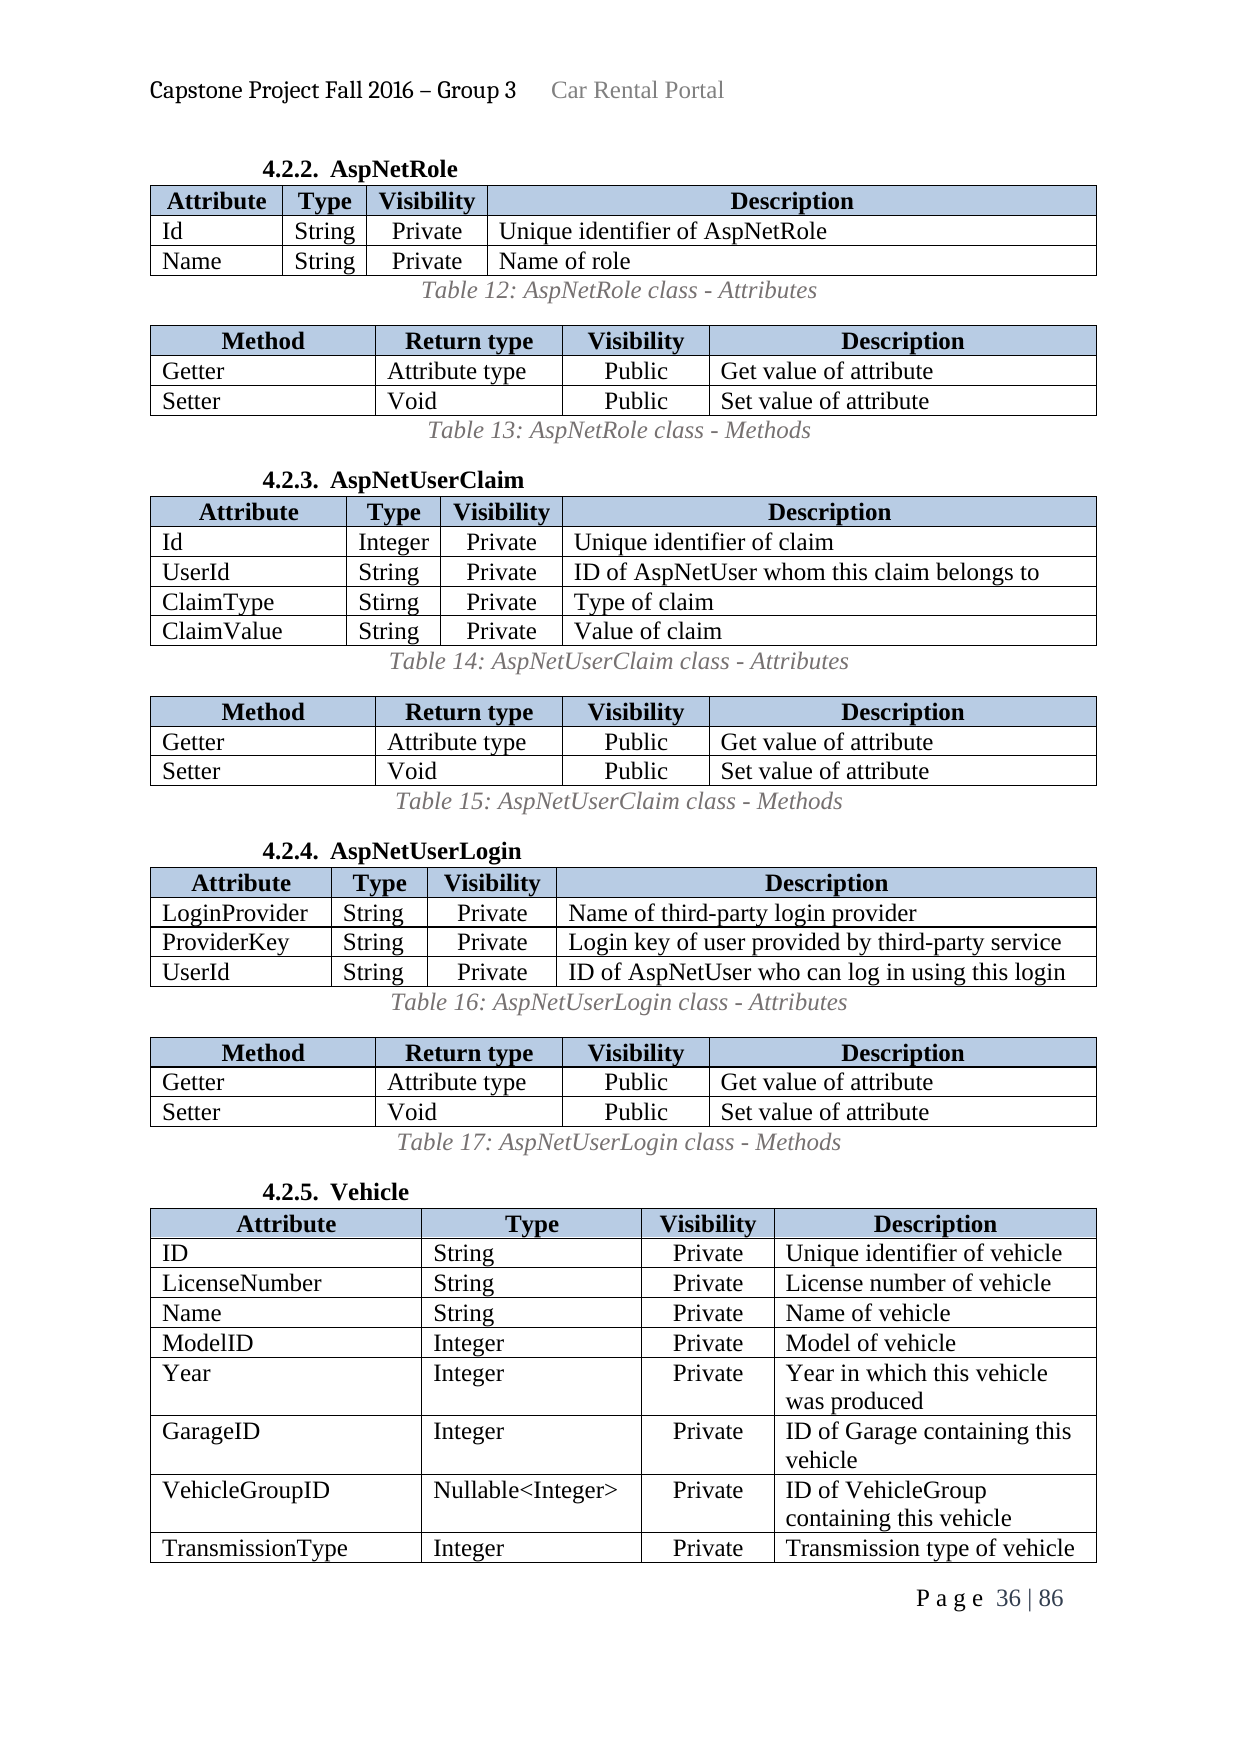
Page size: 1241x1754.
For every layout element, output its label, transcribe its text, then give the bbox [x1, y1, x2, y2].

table_header Description [557, 868, 1096, 897]
table_cell Setter [151, 756, 375, 785]
table_cell Private [642, 1328, 774, 1357]
subtitle Vehicle [262, 1177, 1090, 1205]
table_cell Unique identifier of AspNetRole [488, 216, 1096, 245]
table_cell Private [642, 1358, 774, 1415]
table_header Description [710, 1038, 1096, 1066]
table_cell Private [367, 246, 487, 274]
table_cell Attribute type [376, 1068, 562, 1096]
table_header Attribute [151, 186, 282, 215]
table_cell Integer [347, 527, 440, 556]
table_cell Attribute type [376, 356, 562, 385]
table_cell Integer [422, 1533, 641, 1562]
table_header Visibility [563, 326, 709, 355]
table_cell VehicleGroupID [151, 1475, 421, 1532]
table_cell Unique identifier of claim [563, 527, 1096, 556]
table_cell Value of claim [563, 616, 1096, 645]
table_cell Private [441, 616, 562, 645]
table_cell Integer [422, 1358, 641, 1415]
table_cell Attribute type [376, 727, 562, 755]
table_header Type [422, 1209, 641, 1237]
table_cell Setter [151, 1097, 375, 1126]
table_header Attribute [151, 497, 346, 526]
table_cell String [422, 1239, 641, 1267]
table_cell LicenseNumber [151, 1268, 421, 1297]
table_cell Set value of attribute [710, 756, 1096, 785]
table_cell Private [642, 1533, 774, 1562]
table_cell Name of role [488, 246, 1096, 274]
table_header Method [151, 697, 375, 726]
table_cell String [332, 957, 427, 986]
table_cell Getter [151, 356, 375, 385]
table_header Visibility [441, 497, 562, 526]
table_cell Private [642, 1268, 774, 1297]
table_cell Nullable<Integer> [422, 1475, 641, 1532]
table_cell TransmissionType [151, 1533, 421, 1562]
text Table 12: AspNetRole class - Attributes [150, 276, 1090, 304]
table_cell Private [428, 957, 556, 986]
table_cell ProviderKey [151, 928, 331, 956]
table_cell Integer [422, 1328, 641, 1357]
table_cell ID of AspNetUser who can log in using this login [557, 957, 1096, 986]
table_cell Private [642, 1475, 774, 1532]
table_cell ID of AspNetUser whom this claim belongs to [563, 557, 1096, 586]
table_cell Set value of attribute [710, 386, 1096, 414]
table_cell Private [441, 527, 562, 556]
table_cell Public [563, 756, 709, 785]
table_cell ID of Garage containing this vehicle [775, 1416, 1096, 1474]
subtitle AspNetUserClaim [262, 465, 1090, 494]
table_cell Private [428, 928, 556, 956]
table_header Type [332, 868, 427, 897]
table_cell Year in which this vehicle was produced [775, 1358, 1096, 1415]
table_cell Model of vehicle [775, 1328, 1096, 1357]
table_cell Stirng [347, 587, 440, 615]
table_header Visibility [367, 186, 487, 215]
table_header Visibility [563, 1038, 709, 1066]
table_cell Void [376, 1097, 562, 1126]
table_cell Year [151, 1358, 421, 1415]
table_cell String [347, 616, 440, 645]
table_header Description [775, 1209, 1096, 1237]
table_header Description [710, 326, 1096, 355]
table_cell Getter [151, 727, 375, 755]
table_cell Get value of attribute [710, 1068, 1096, 1096]
table_cell Void [376, 386, 562, 414]
table_cell Name [151, 1298, 421, 1327]
table_header Type [283, 186, 366, 215]
table_cell String [347, 557, 440, 586]
table_cell Name [151, 246, 282, 274]
table_cell Public [563, 356, 709, 385]
table_cell Integer [422, 1416, 641, 1474]
table_header Return type [376, 326, 562, 355]
table_cell LoginProvider [151, 898, 331, 926]
table_cell Private [441, 587, 562, 615]
table_cell String [332, 898, 427, 926]
table_header Visibility [428, 868, 556, 897]
table_header Description [563, 497, 1096, 526]
table_cell Get value of attribute [710, 727, 1096, 755]
table_cell Public [563, 386, 709, 414]
text Table 13: AspNetRole class - Methods [150, 416, 1090, 444]
table_cell Private [642, 1416, 774, 1474]
table_header Return type [376, 1038, 562, 1066]
table_cell Id [151, 527, 346, 556]
table_cell Private [642, 1298, 774, 1327]
table_cell String [332, 928, 427, 956]
table_cell Private [428, 898, 556, 926]
subtitle AspNetRole [262, 154, 1090, 183]
table_header Description [488, 186, 1096, 215]
table_cell ID [151, 1239, 421, 1267]
table_header Description [710, 697, 1096, 726]
table_cell Private [642, 1239, 774, 1267]
table_header Type [347, 497, 440, 526]
table_cell UserId [151, 957, 331, 986]
table_cell Id [151, 216, 282, 245]
table_cell ID of VehicleGroup containing this vehicle [775, 1475, 1096, 1532]
subtitle AspNetUserLogin [262, 836, 1090, 864]
table_cell Unique identifier of vehicle [775, 1239, 1096, 1267]
table_cell Public [563, 1097, 709, 1126]
table_cell UserId [151, 557, 346, 586]
table_header Method [151, 326, 375, 355]
table_cell String [422, 1298, 641, 1327]
table_cell ModelID [151, 1328, 421, 1357]
table_header Attribute [151, 868, 331, 897]
table_cell License number of vehicle [775, 1268, 1096, 1297]
table_cell String [283, 246, 366, 274]
table_cell Setter [151, 386, 375, 414]
table_cell Private [367, 216, 487, 245]
table_cell Void [376, 756, 562, 785]
table_cell ClaimValue [151, 616, 346, 645]
table_cell GarageID [151, 1416, 421, 1474]
table_cell Set value of attribute [710, 1097, 1096, 1126]
table_header Return type [376, 697, 562, 726]
table_cell Name of vehicle [775, 1298, 1096, 1327]
table_cell Name of third-party login provider [557, 898, 1096, 926]
table_header Visibility [563, 697, 709, 726]
table_header Attribute [151, 1209, 421, 1237]
table_cell String [283, 216, 366, 245]
table_cell Getter [151, 1068, 375, 1096]
table_cell Public [563, 727, 709, 755]
table_cell ClaimType [151, 587, 346, 615]
table_cell Transmission type of vehicle [775, 1533, 1096, 1562]
table_cell Type of claim [563, 587, 1096, 615]
table_cell Private [441, 557, 562, 586]
table_cell Public [563, 1068, 709, 1096]
table_cell String [422, 1268, 641, 1297]
table_header Method [151, 1038, 375, 1066]
table_header Visibility [642, 1209, 774, 1237]
table_cell Login key of user provided by third-party service [557, 928, 1096, 956]
table_cell Get value of attribute [710, 356, 1096, 385]
